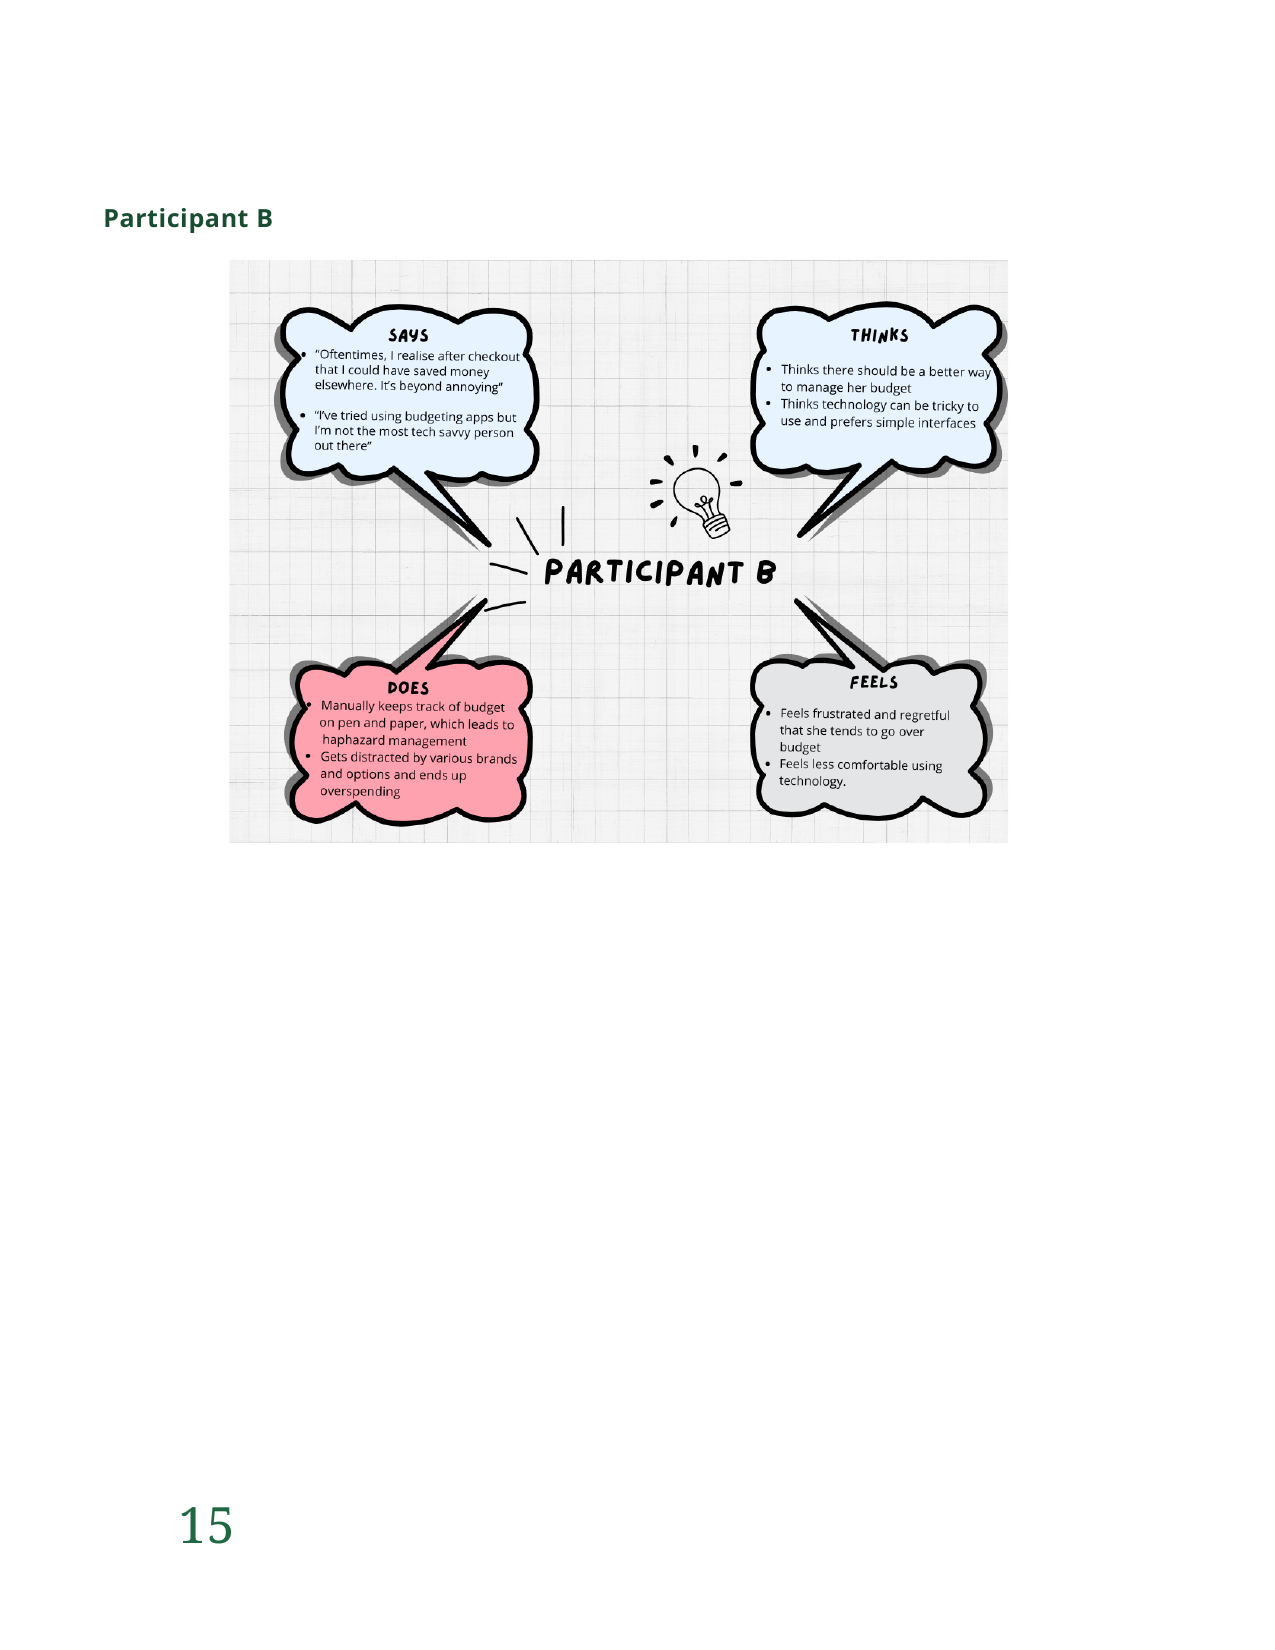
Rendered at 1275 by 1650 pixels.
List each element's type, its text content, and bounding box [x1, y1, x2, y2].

picture [229, 260, 1009, 843]
subtitle Participant B [103, 201, 1275, 235]
